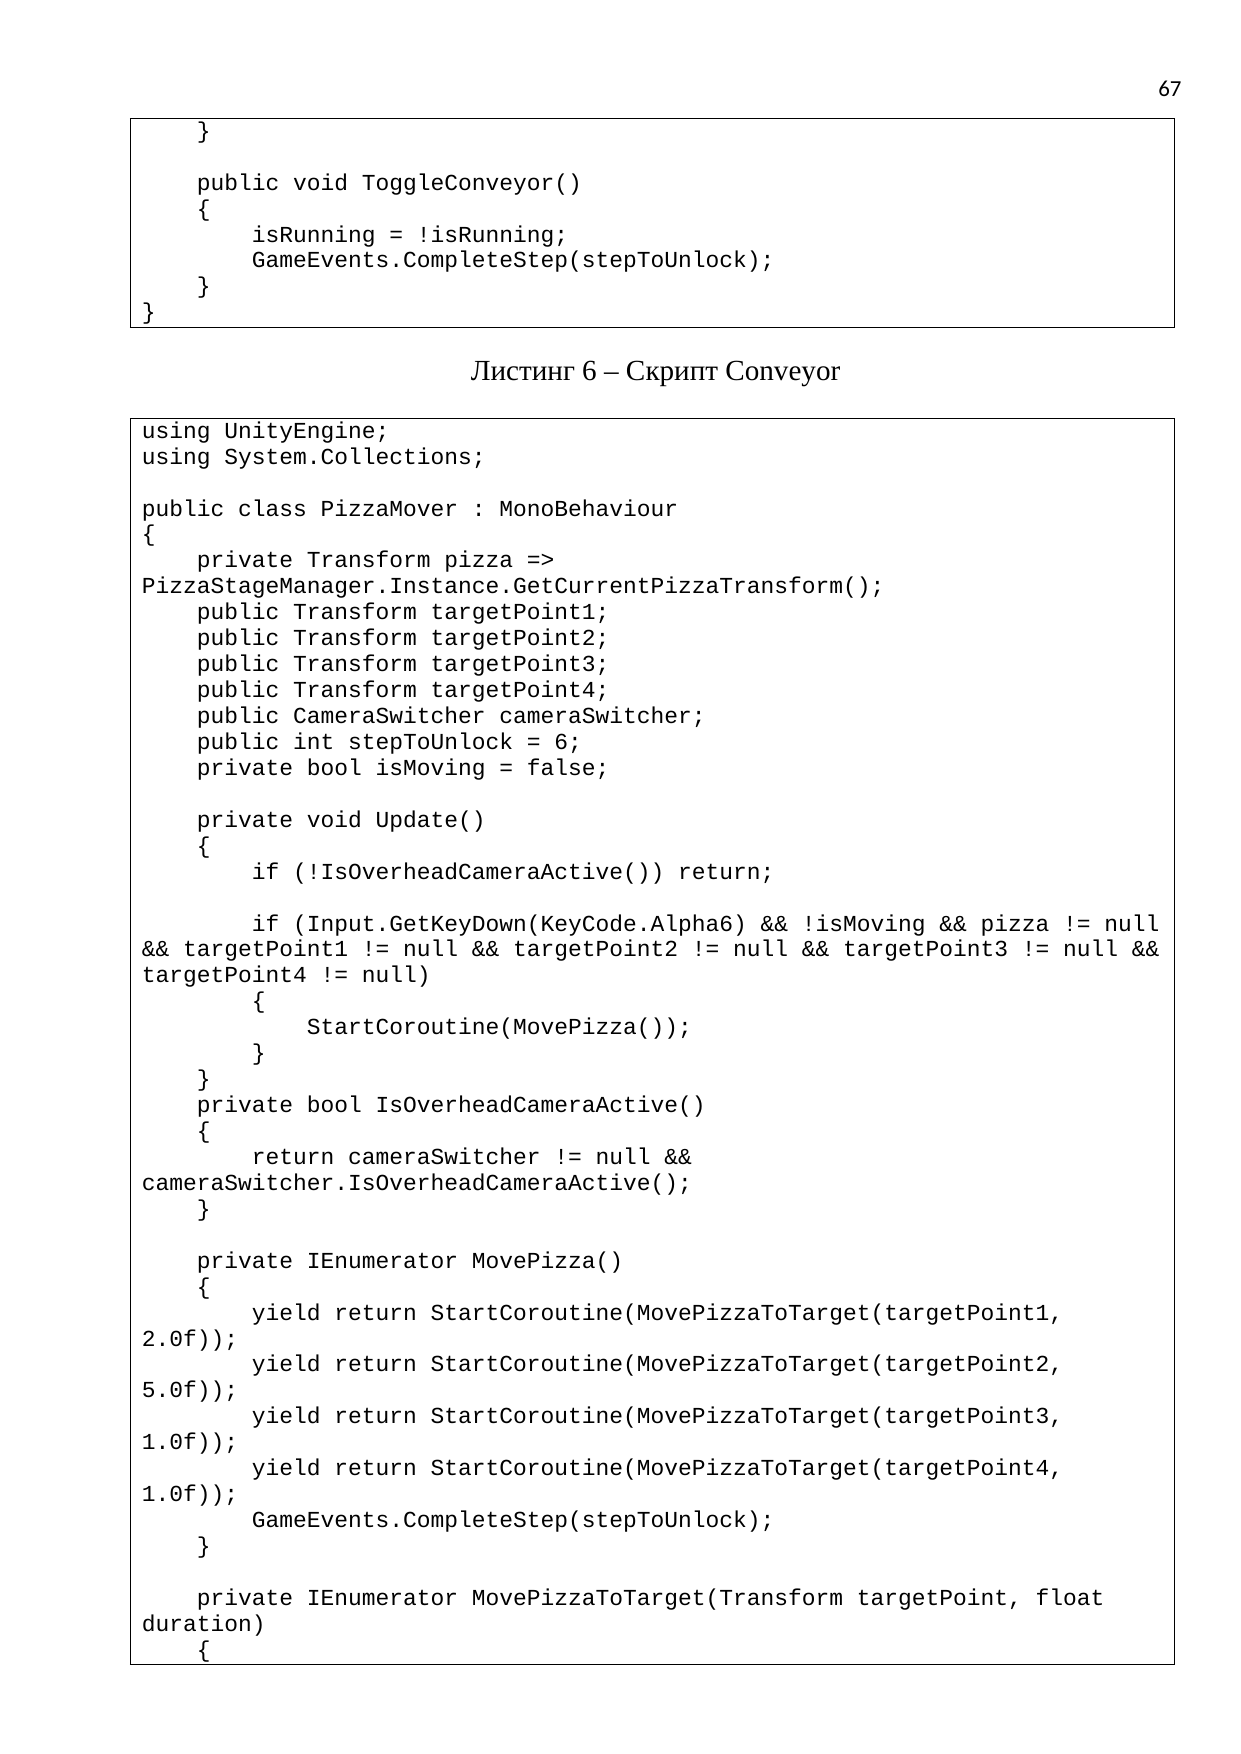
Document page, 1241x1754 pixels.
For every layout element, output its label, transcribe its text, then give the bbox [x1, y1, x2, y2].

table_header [131, 419, 1174, 1664]
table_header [131, 119, 1174, 327]
text Листинг 6 – Скрипт Conveyor [130, 353, 1181, 386]
